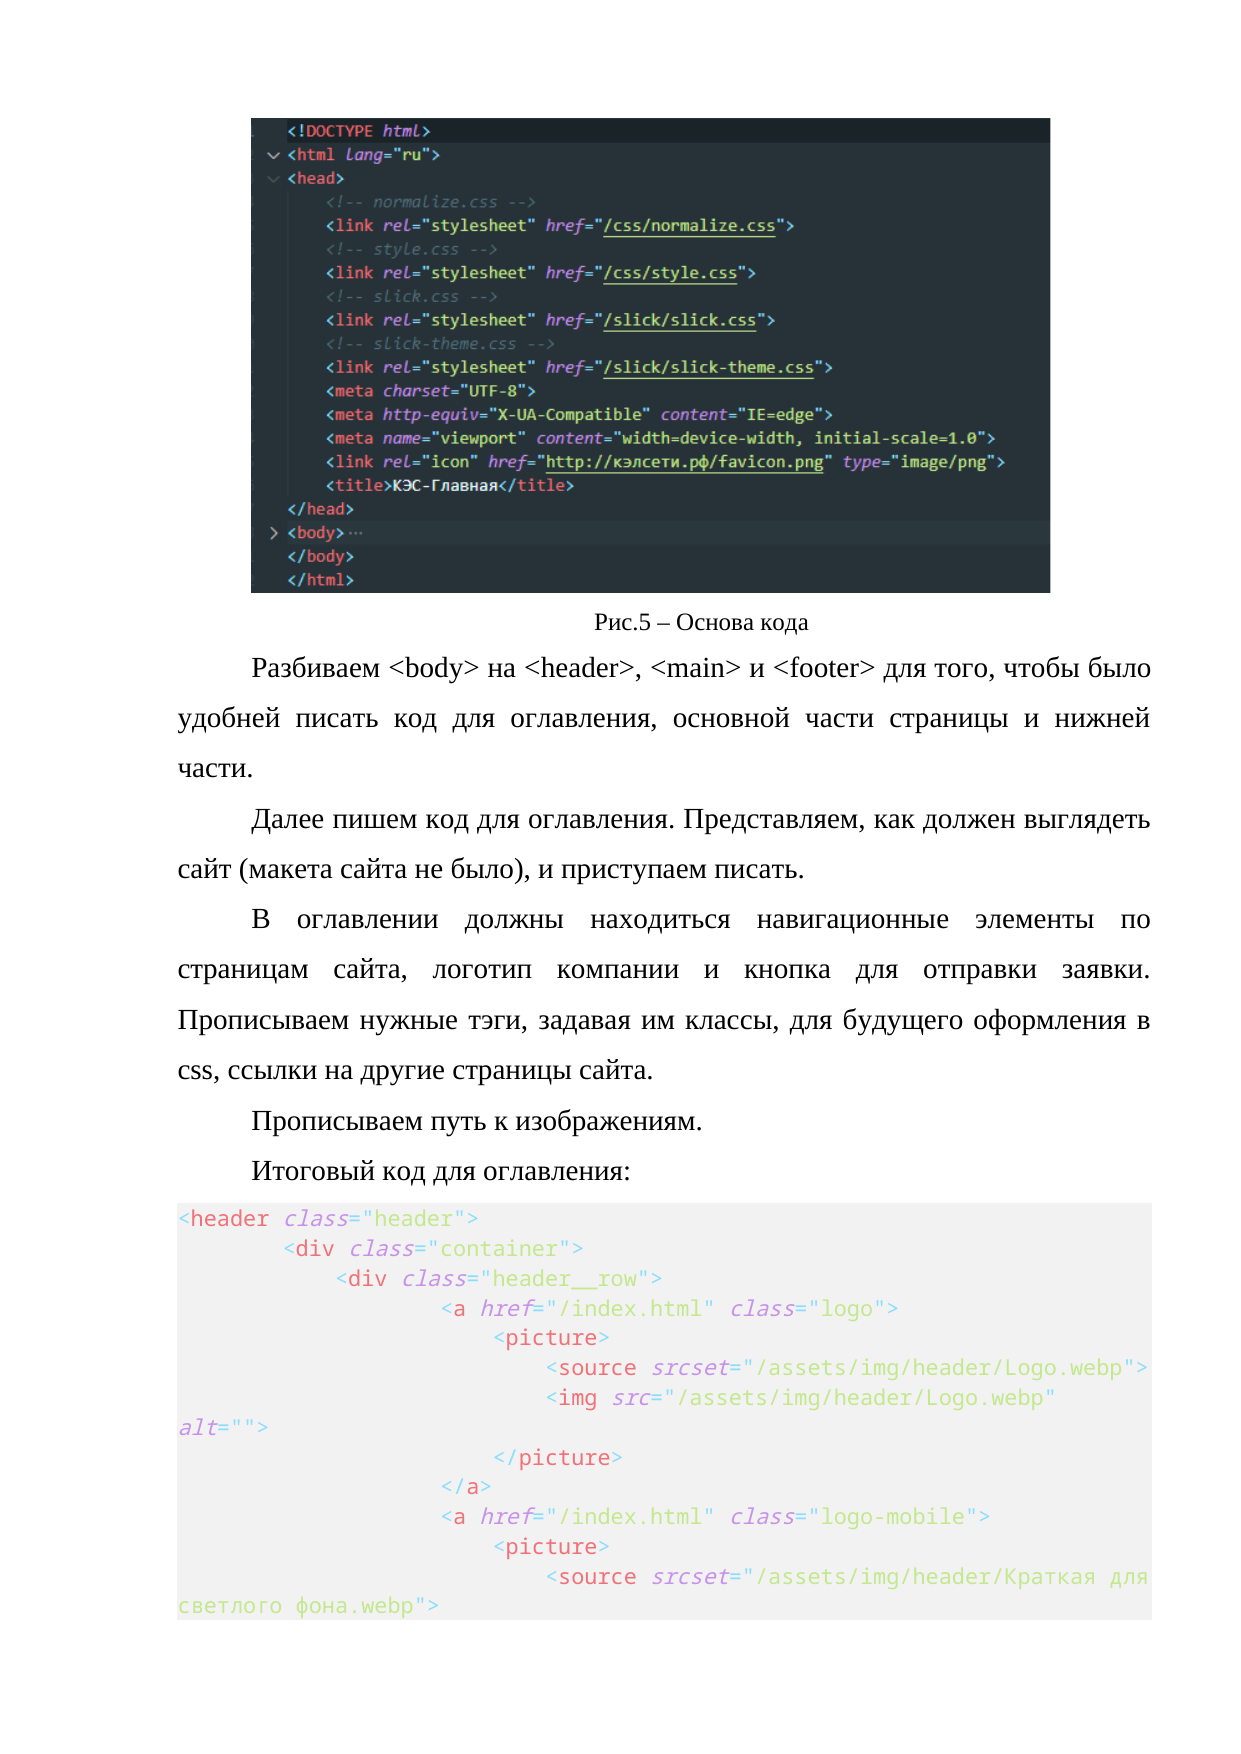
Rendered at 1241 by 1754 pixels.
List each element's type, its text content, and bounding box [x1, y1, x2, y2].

text </picture> [177, 1442, 1152, 1471]
text В оглавлении должны находиться навигационные элементы по страницам сайта, логотип компании и кнопка для отправки заявки. Прописываем нужные тэги, задавая им классы, для будущего оформления в css, ссылки на другие страницы сайта. [177, 901, 1152, 1086]
text <a href="/index.html" class="logo-mobile"> [177, 1501, 1152, 1531]
text <a href="/index.html" class="logo"> [177, 1293, 1152, 1322]
text Прописываем путь к изображениям. [177, 1103, 1152, 1136]
text Разбиваем <body> на <header>, <main> и <footer> для того, чтобы было удобней писать код для оглавления, основной части страницы и нижней части. [177, 650, 1152, 784]
text <div class="container"> [177, 1233, 1152, 1263]
text <img src="/assets/img/header/Logo.webp" alt=""> [177, 1382, 1152, 1442]
text Рис.5 – Основа кода [177, 607, 1152, 635]
text <source srcset="/assets/img/header/Logo.webp"> [177, 1352, 1152, 1382]
text </a> [177, 1471, 1152, 1501]
text <picture> [177, 1322, 1152, 1352]
text Итоговый код для оглавления: [177, 1153, 1152, 1186]
text <source srcset="/assets/img/header/Краткая для светлого фона.webp"> [177, 1561, 1152, 1620]
text Далее пишем код для оглавления. Представляем, как должен выглядеть сайт (макета сайта не было), и приступаем писать. [177, 801, 1152, 884]
picture [251, 118, 1051, 593]
text <picture> [177, 1531, 1152, 1561]
text <div class="header__row"> [177, 1263, 1152, 1293]
text <header class="header"> [177, 1203, 1152, 1233]
